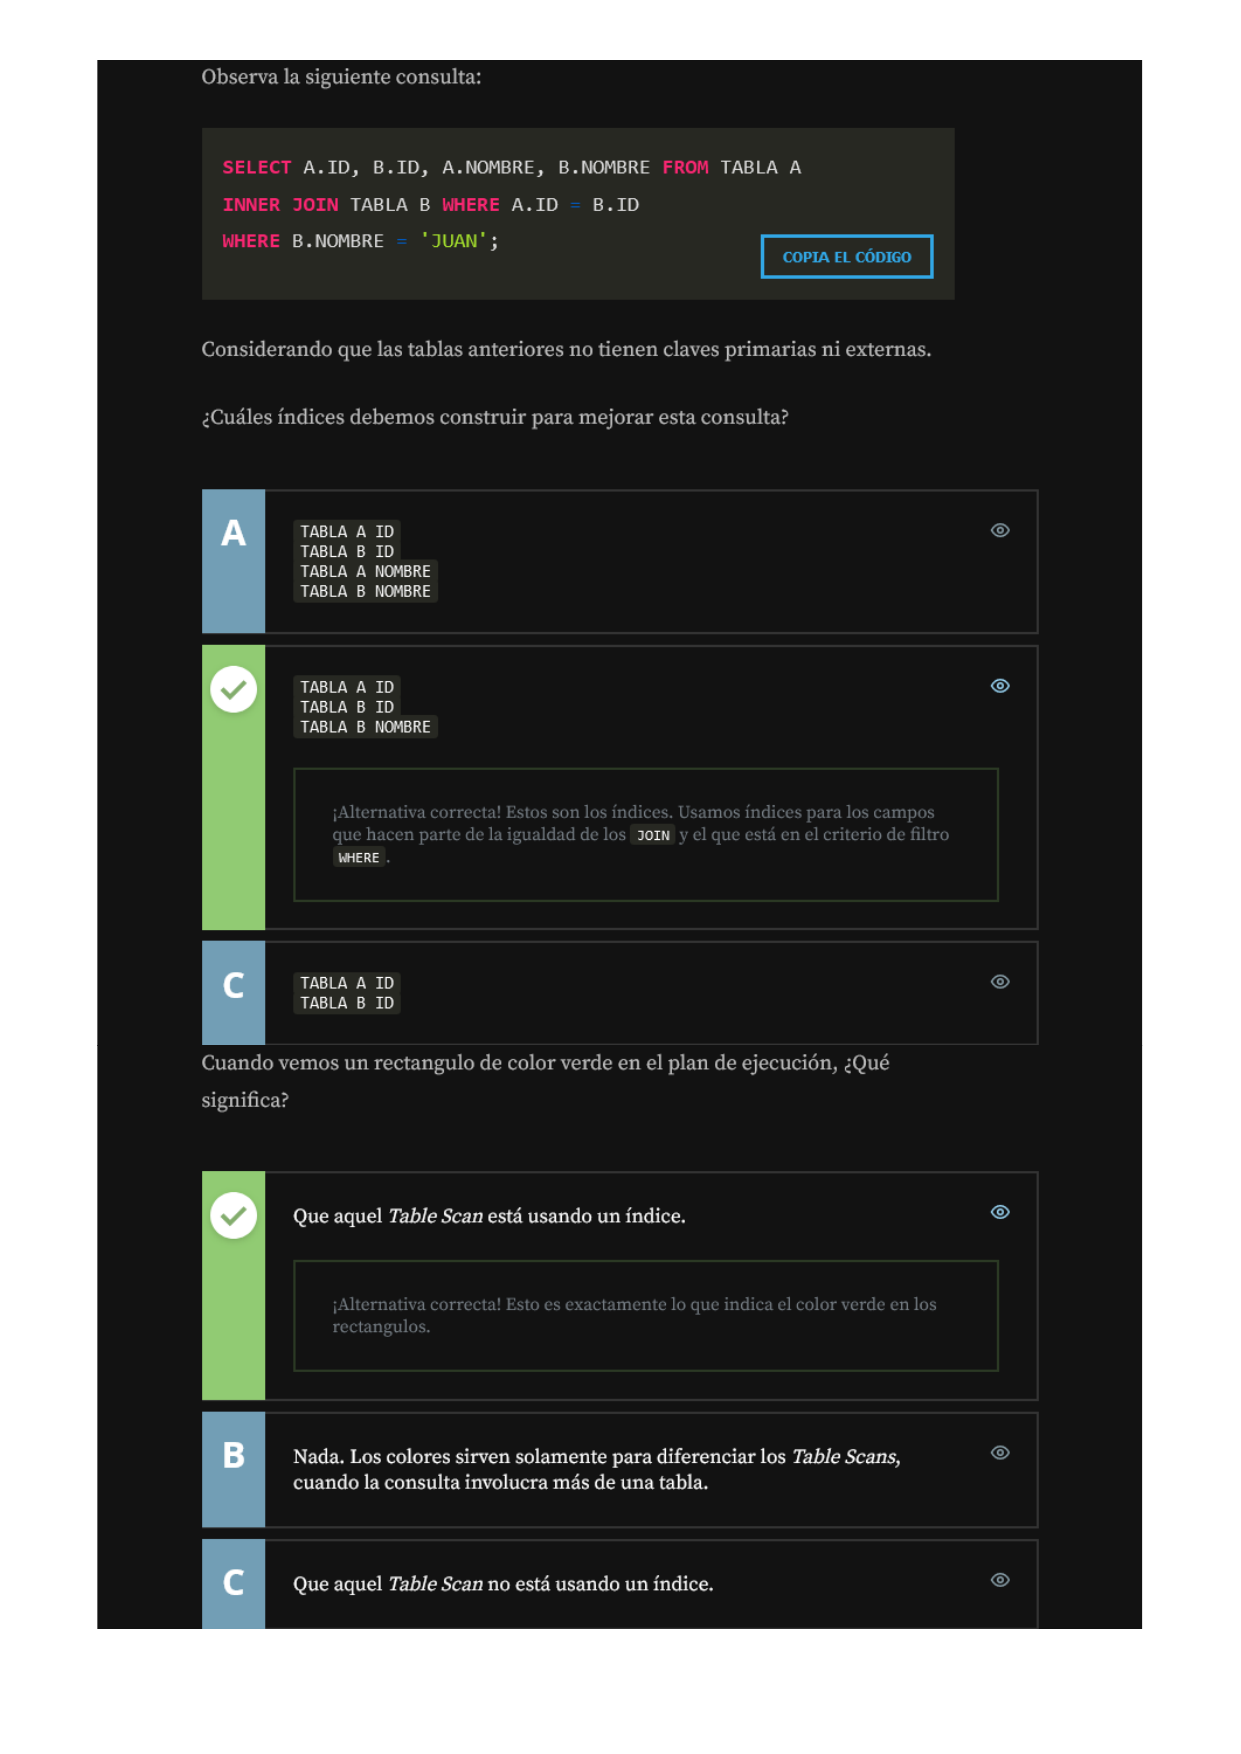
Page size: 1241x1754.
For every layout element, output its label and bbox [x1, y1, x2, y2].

picture [97, 60, 1143, 1629]
